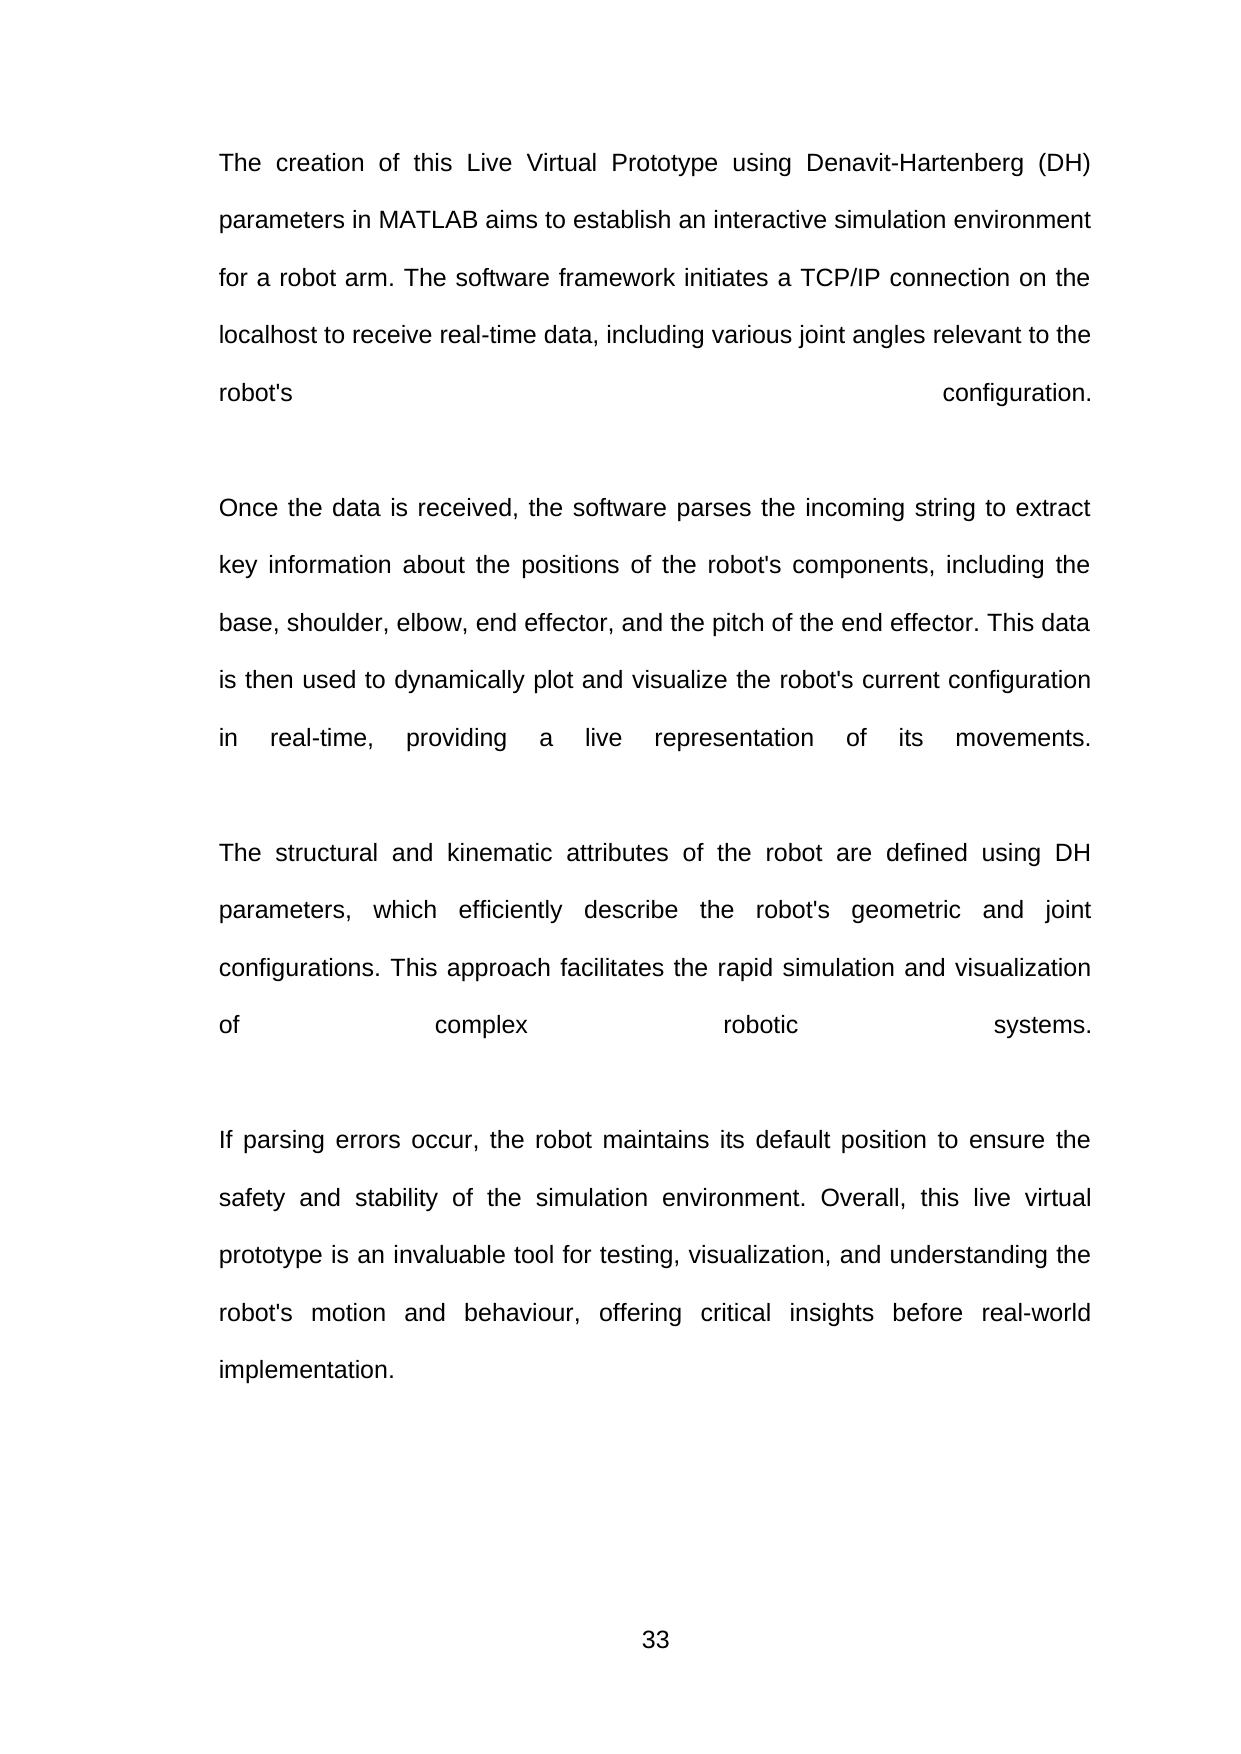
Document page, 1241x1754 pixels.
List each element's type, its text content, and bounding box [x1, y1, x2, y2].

text If parsing errors occur, the robot maintains its default position to ensure the safety and stability of the simulation environment. Overall, this live virtual prototype is an invaluable tool for testing, visualization, and understanding the robot's motion and behaviour, offering critical insights before real-world implementation. [218, 1125, 1092, 1441]
text Once the data is received, the software parses the incoming string to extract key information about the positions of the robot's components, including the base, shoulder, elbow, end effector, and the pitch of the end effector. This data is then used to dynamically plot and visualize the robot's current configuration in real-time, providing a live representation of its movements. [218, 493, 1092, 809]
text The structural and kinematic attributes of the robot are defined using DH parameters, which efficiently describe the robot's geometric and joint configurations. This approach facilitates the rapid simulation and visualization of complex robotic systems. [218, 838, 1092, 1096]
text The creation of this Live Virtual Prototype using Denavit-Hartenberg (DH) parameters in MATLAB aims to establish an interactive simulation environment for a robot arm. The software framework initiates a TCP/IP connection on the localhost to receive real-time data, including various joint angles relevant to the robot's configuration. [218, 148, 1092, 464]
